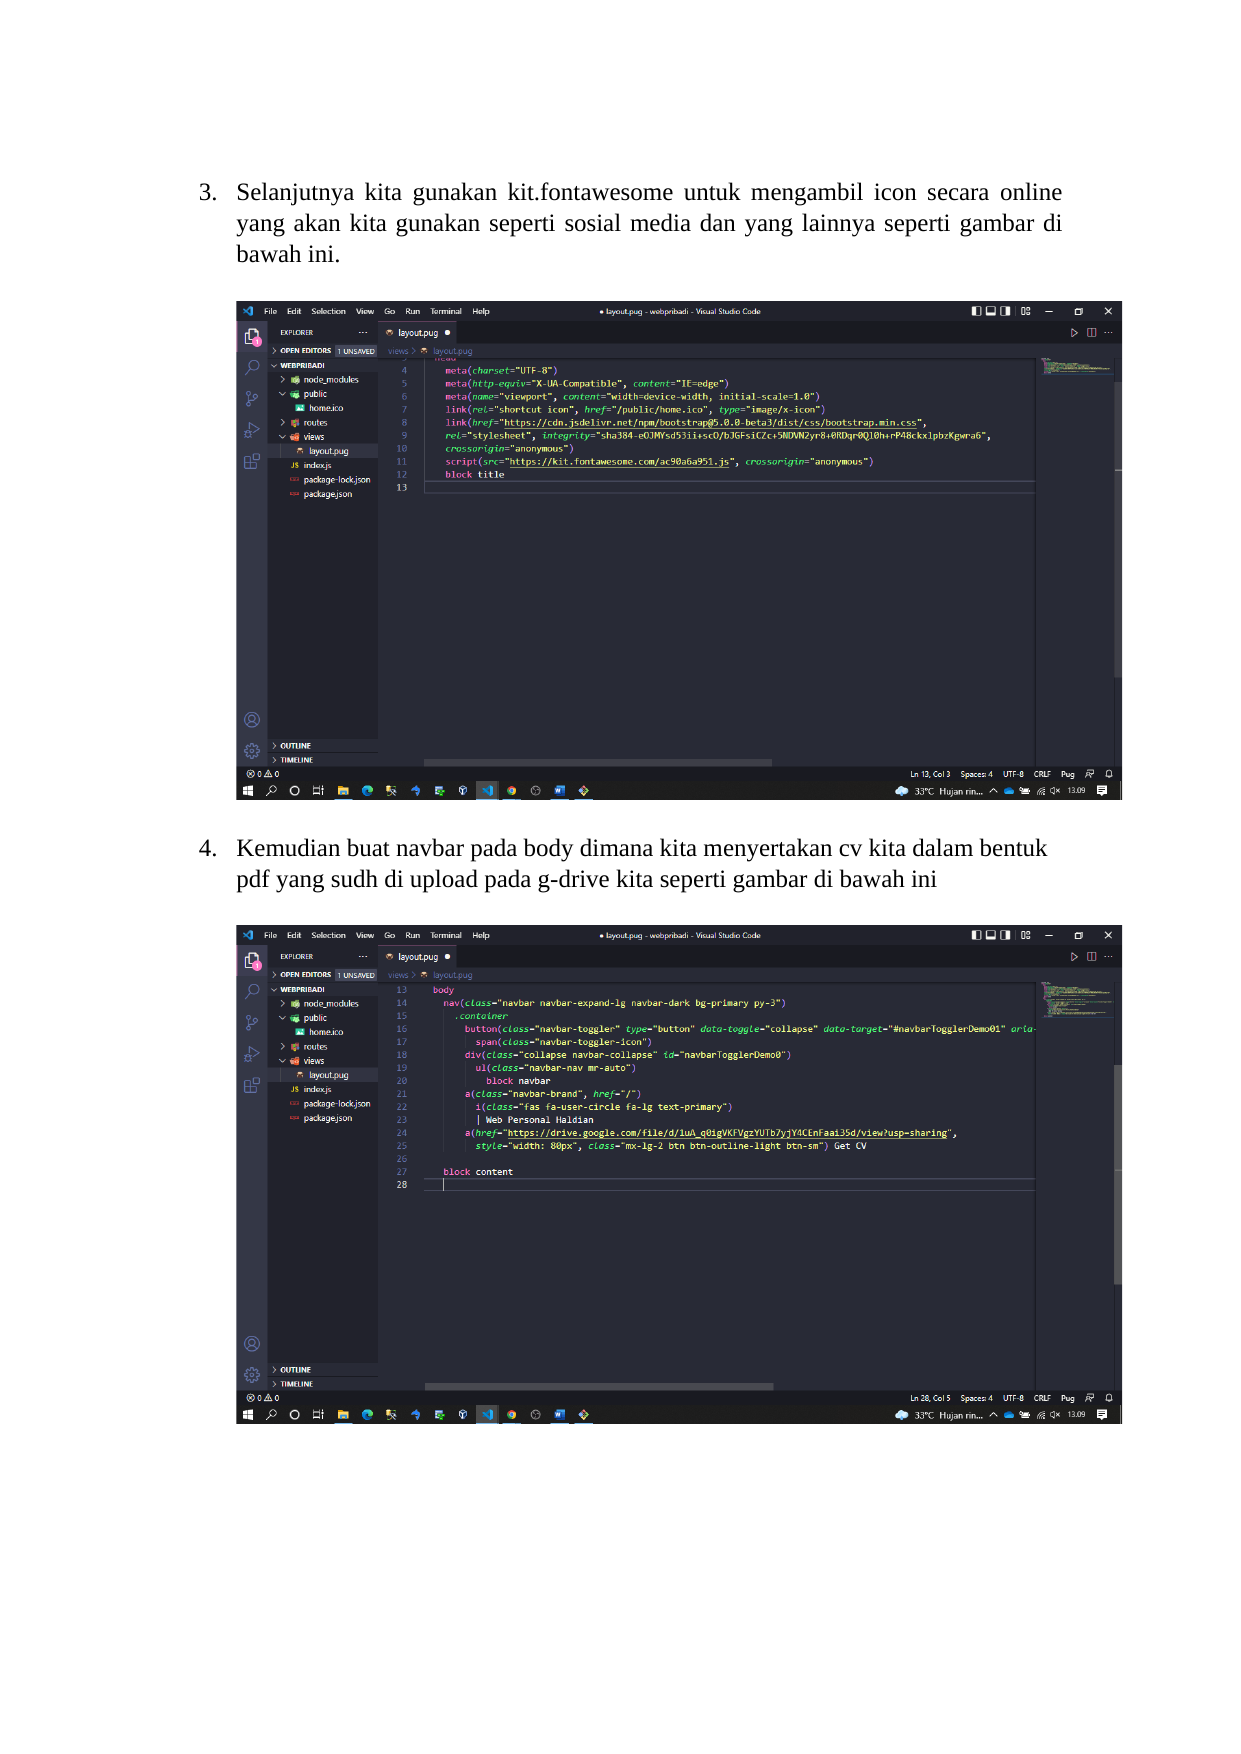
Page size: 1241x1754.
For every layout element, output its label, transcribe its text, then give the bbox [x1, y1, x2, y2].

list Selanjutnya kita gunakan kit.fontawesome untuk mengambil icon secara online yang akan kita gunakan seperti sosial media dan yang lainnya seperti gambar di bawah ini. [199, 177, 1063, 268]
list Kemudian buat navbar pada body dimana kita menyertakan cv kita dalam bentuk pdf yang sudh di upload pada g-drive kita seperti gambar di bawah ini [199, 833, 1063, 892]
picture [236, 925, 1123, 1424]
picture [236, 301, 1123, 800]
